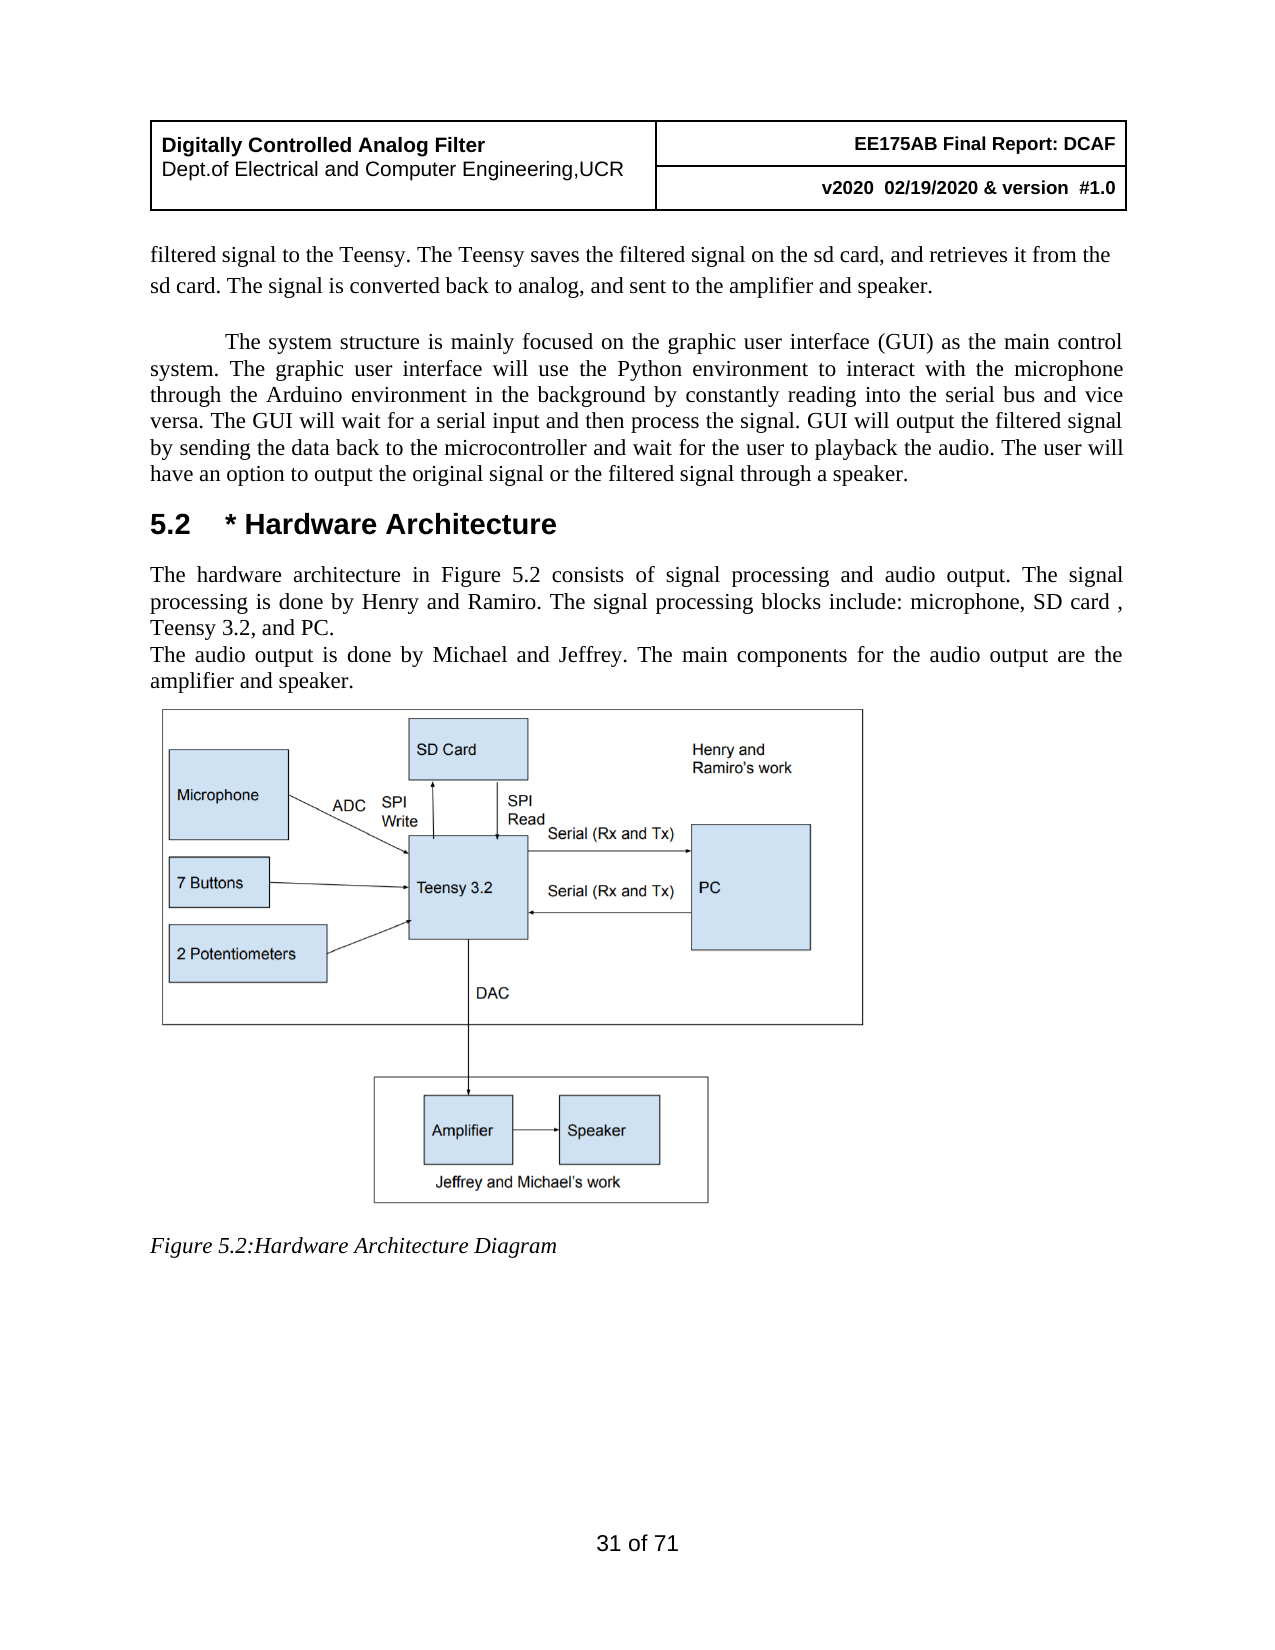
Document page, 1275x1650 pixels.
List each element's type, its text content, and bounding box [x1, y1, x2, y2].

picture [150, 693, 922, 1207]
text Figure 5.2:Hardware Architecture Diagram [150, 1232, 1125, 1259]
text The system structure is mainly focused on the graphic user interface (GUI) as the main control system. The graphic user interface will use the Python environment to interact with the microphone through the Arduino environment in the background by constantly reading into the serial bus and vice versa. The GUI will wait for a serial input and then process the signal. GUI will output the filtered signal by sending the data back to the microcontroller and wait for the user to playback the audio. The user will have an option to output the original signal or the filtered signal through a speaker. [150, 328, 1125, 486]
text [150, 241, 1125, 298]
text The audio output is done by Michael and Jeffrey. The main components for the audio output are the amplifier and speaker. [150, 641, 1125, 693]
text The hardware architecture in Figure 5.2 consists of signal processing and audio output. The signal processing is done by Henry and Ramiro. The signal processing blocks include: microphone, SD card , Teensy 3.2, and PC. [150, 562, 1125, 641]
subtitle * Hardware Architecture [150, 507, 1125, 541]
